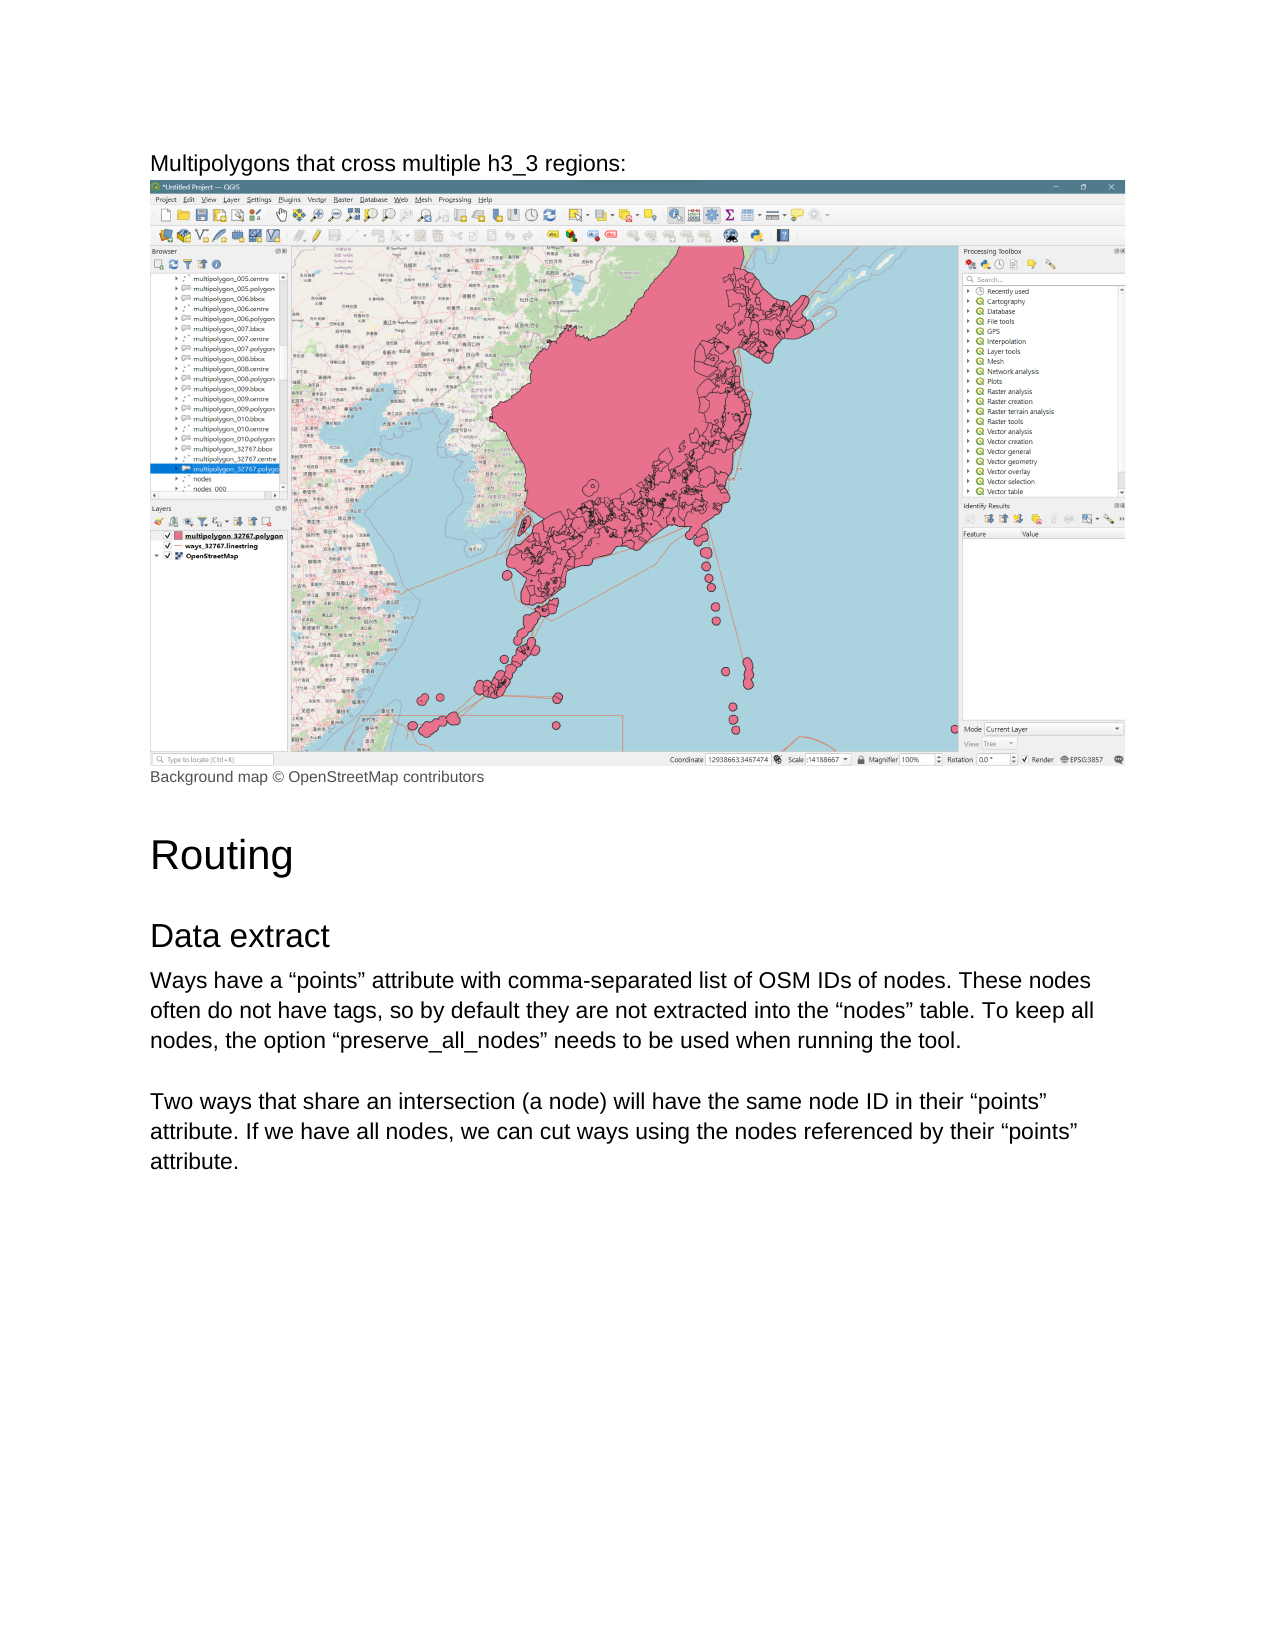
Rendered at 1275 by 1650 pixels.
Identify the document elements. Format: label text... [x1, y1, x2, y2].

text Multipolygons that cross multiple h3_3 regions: [150, 150, 1125, 176]
subtitle Data extract [150, 916, 1125, 954]
text Background map © OpenStreetMap contributors [150, 766, 1125, 786]
subtitle Routing [150, 831, 1125, 878]
text Ways have a “points” attribute with comma-separated list of OSM IDs of nodes. These nodes often do not have tags, so by default they are not extracted into the “nodes” table. To keep all nodes, the option “preserve_all_nodes” needs to be used when running the tool. [150, 967, 1125, 1054]
text Two ways that share an intersection (a node) will have the same node ID in their “points” attribute. If we have all nodes, we can cut ways using the nodes referenced by their “points” attribute. [150, 1088, 1125, 1174]
picture [150, 180, 1125, 766]
